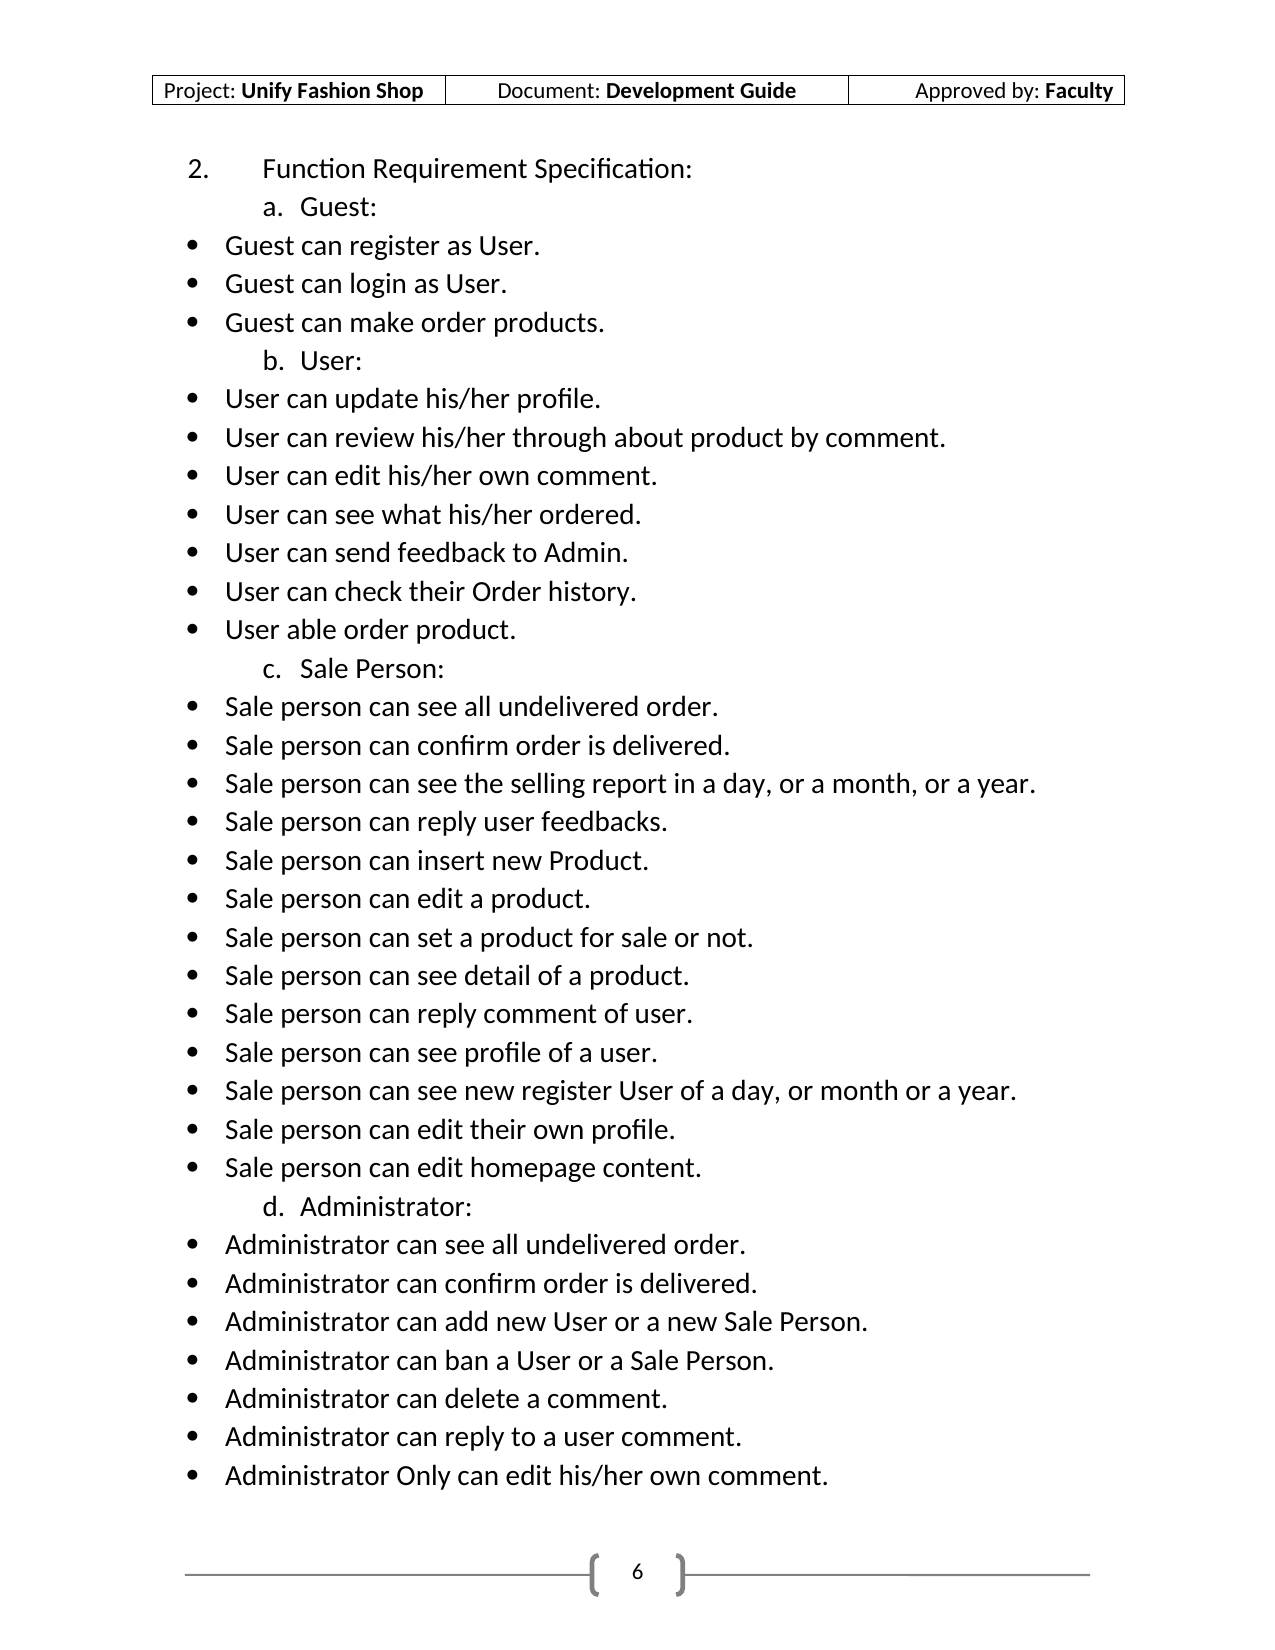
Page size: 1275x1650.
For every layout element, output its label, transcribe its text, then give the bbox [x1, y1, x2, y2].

list Sale person can edit homepage content. [187, 1149, 1125, 1185]
list User can review his/her through about product by comment. [187, 419, 1125, 455]
list Function Requirement Specification: [187, 150, 1125, 186]
list Administrator can ban a User or a Sale Person. [187, 1342, 1125, 1377]
list User can check their Order history. [187, 573, 1125, 608]
list Administrator can confirm order is delivered. [187, 1265, 1125, 1300]
list Administrator Only can edit his/her own comment. [187, 1457, 1125, 1492]
list Administrator: [262, 1188, 1125, 1223]
list Guest: [262, 188, 1125, 224]
list Guest can make order products. [187, 304, 1125, 339]
list User can edit his/her own comment. [187, 457, 1125, 493]
list Sale person can edit their own profile. [187, 1111, 1125, 1147]
list User able order product. [187, 611, 1125, 647]
list Administrator can reply to a user comment. [187, 1418, 1125, 1454]
list Guest can login as User. [187, 265, 1125, 301]
list User: [262, 342, 1125, 378]
list Guest can register as User. [187, 227, 1125, 262]
list User can send feedback to Admin. [187, 534, 1125, 570]
list Sale person can see profile of a user. [187, 1034, 1125, 1070]
list Sale person can confirm order is delivered. [187, 727, 1125, 762]
list Sale person can reply comment of user. [187, 996, 1125, 1031]
list Sale person can see new register User of a day, or month or a year. [187, 1072, 1125, 1108]
list Administrator can add new User or a new Sale Person. [187, 1303, 1125, 1339]
list Sale person can see detail of a product. [187, 957, 1125, 993]
list Sale person can insert new Product. [187, 842, 1125, 877]
list User can see what his/her ordered. [187, 496, 1125, 532]
list Administrator can see all undelivered order. [187, 1226, 1125, 1262]
list Sale Person: [262, 650, 1125, 685]
list Sale person can see the selling report in a day, or a month, or a year. [187, 765, 1125, 801]
list Sale person can set a product for sale or not. [187, 919, 1125, 954]
list Administrator can delete a comment. [187, 1380, 1125, 1416]
list Sale person can reply user feedbacks. [187, 803, 1125, 839]
list Sale person can edit a product. [187, 880, 1125, 916]
list User can update his/her profile. [187, 381, 1125, 416]
list Sale person can see all undelivered order. [187, 688, 1125, 724]
